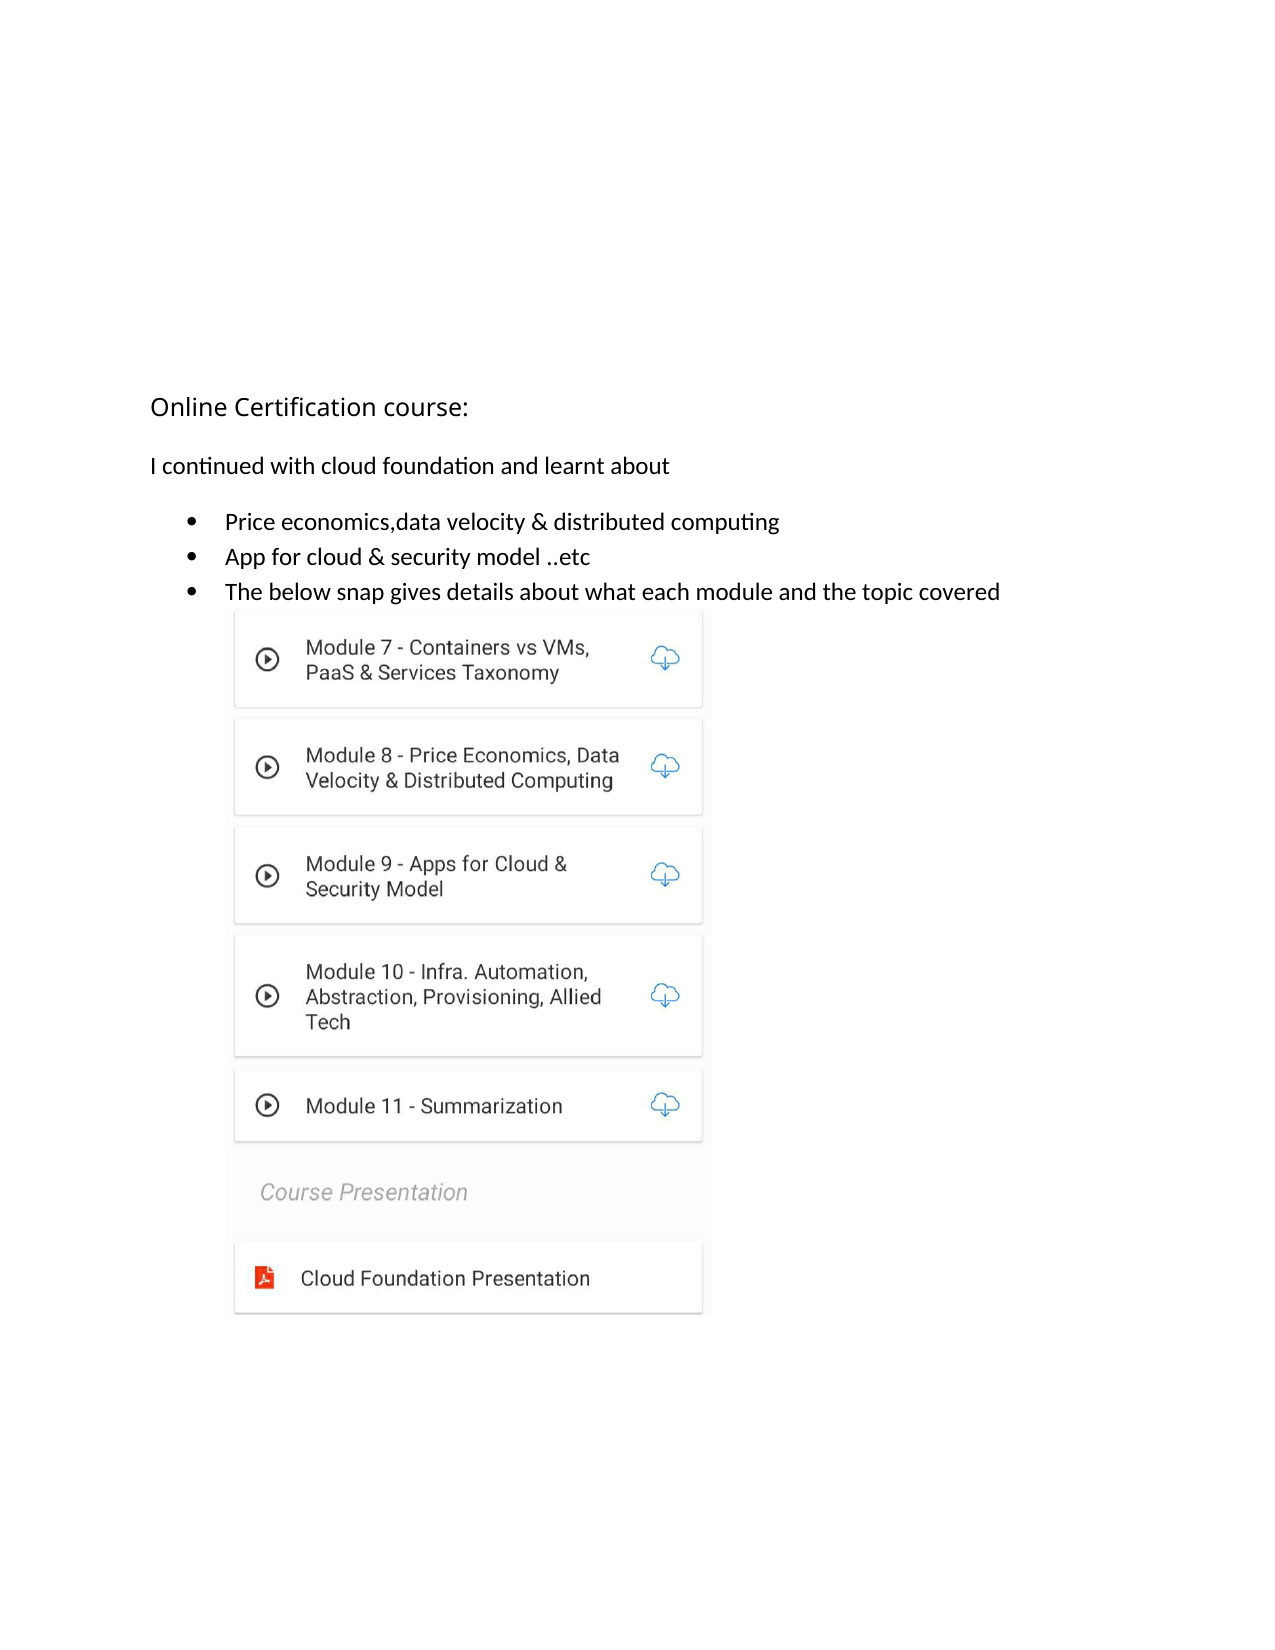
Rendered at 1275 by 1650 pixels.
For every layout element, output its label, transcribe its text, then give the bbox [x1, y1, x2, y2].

list The below snap gives details about what each module and the topic covered [187, 576, 1125, 606]
list App for cloud & security model ..etc [187, 541, 1125, 571]
picture [225, 610, 713, 1315]
text I continued with cloud foundation and learnt about [150, 450, 1125, 481]
list Price economics,data velocity & distributed computing [187, 506, 1125, 536]
text Online Certification course: [150, 390, 1125, 424]
